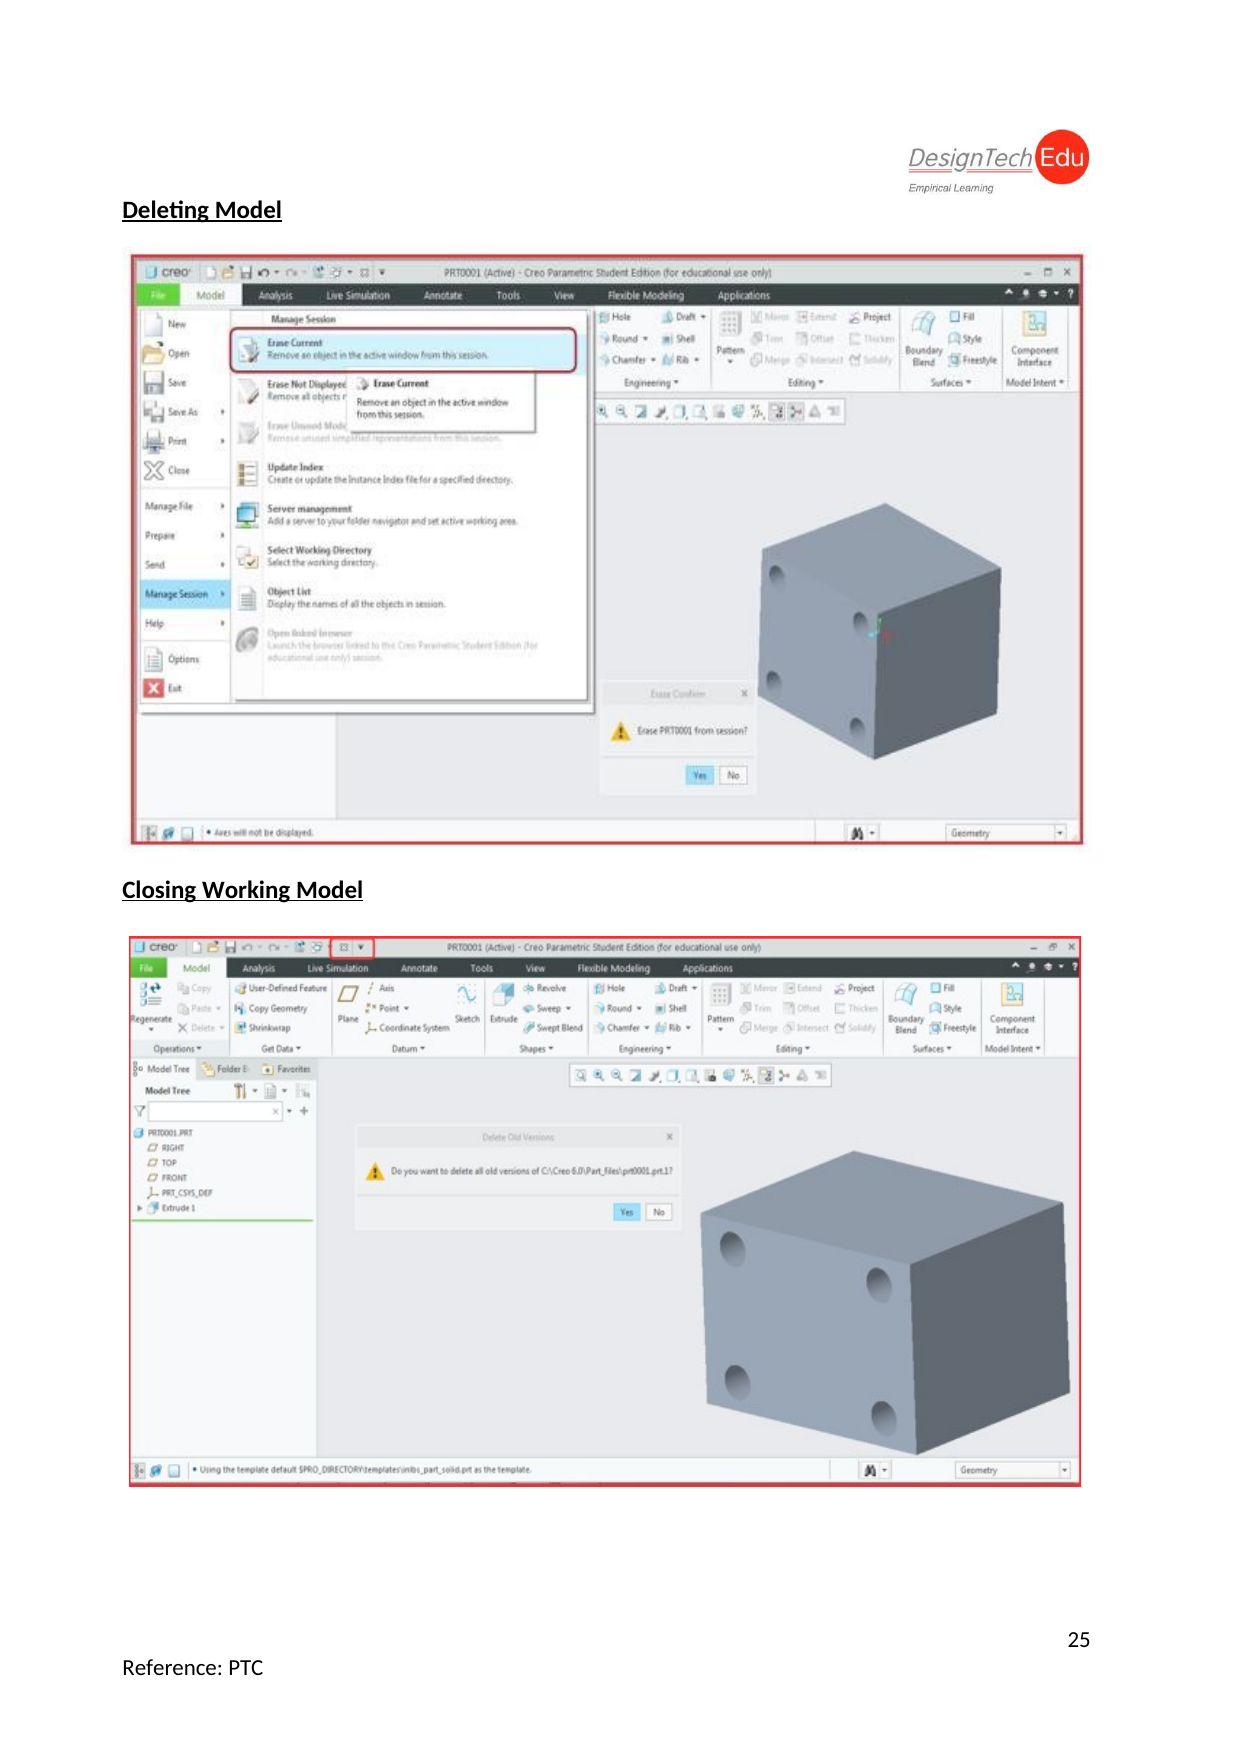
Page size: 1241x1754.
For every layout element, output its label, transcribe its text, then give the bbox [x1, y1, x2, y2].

picture [128, 936, 1082, 1487]
subtitle Deleting Model [122, 194, 1167, 225]
picture [122, 246, 1092, 853]
picture [902, 129, 1090, 194]
